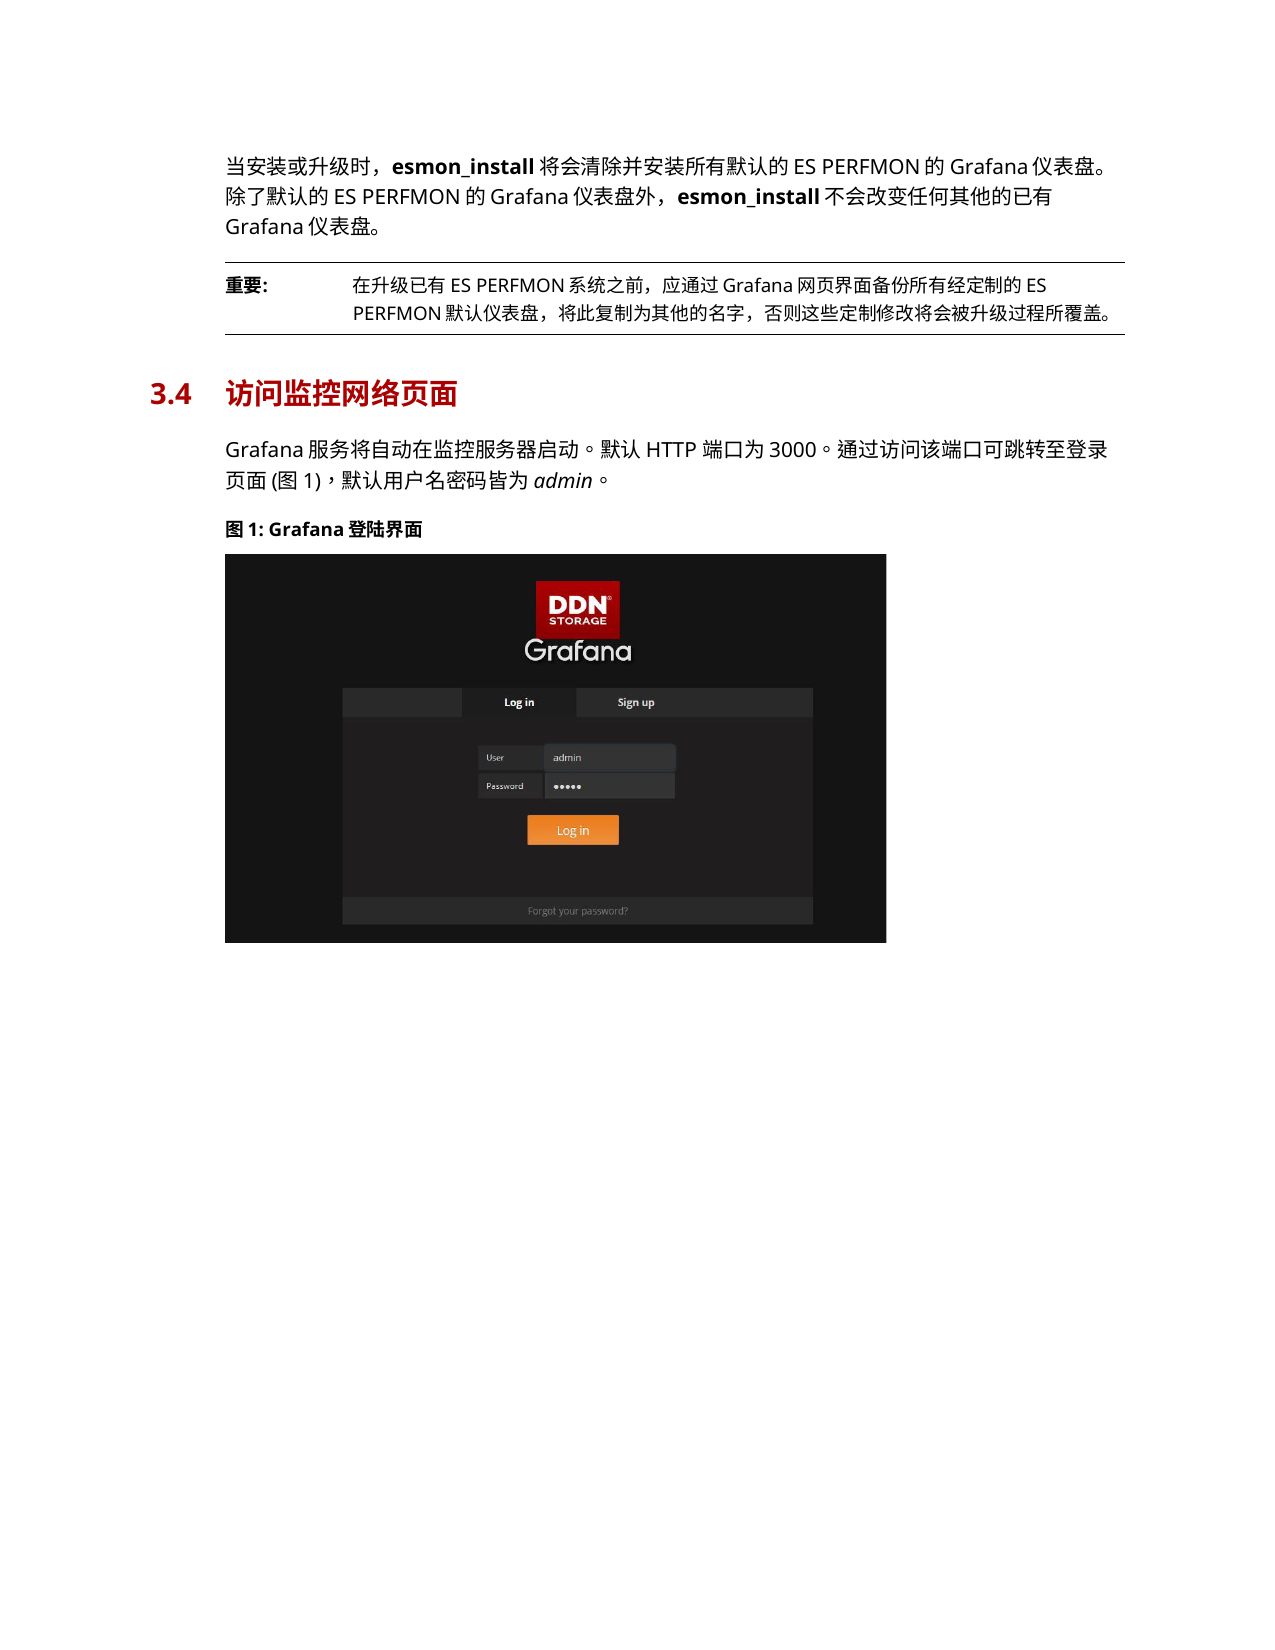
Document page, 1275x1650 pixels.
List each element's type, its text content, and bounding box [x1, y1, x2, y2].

text Grafana服务将自动在监控服务器启动。默认HTTP 端口为3000。通过访问该端口可跳转至登录页面 (图1)，默认用户名密码皆为admin。 [225, 433, 1125, 494]
picture [225, 554, 887, 943]
text 图1: Grafana登陆界面 [225, 515, 1125, 542]
subtitle 访问监控网络页面 [150, 370, 1125, 413]
text 重要: 在升级已有ES PERFMON系统之前，应通过Grafana网页界面备份所有经定制的ES PERFMON默认仪表盘，将此复制为其他的名字，否则这些定制修改将会被升级过程所覆盖。 [225, 263, 1125, 334]
text 当安装或升级时，esmon_install将会清除并安装所有默认的ES PERFMON的Grafana仪表盘。除了默认的ES PERFMON的Grafana仪表盘外，esmon_install不会改变任何其他的已有Grafana仪表盘。 [225, 150, 1125, 241]
